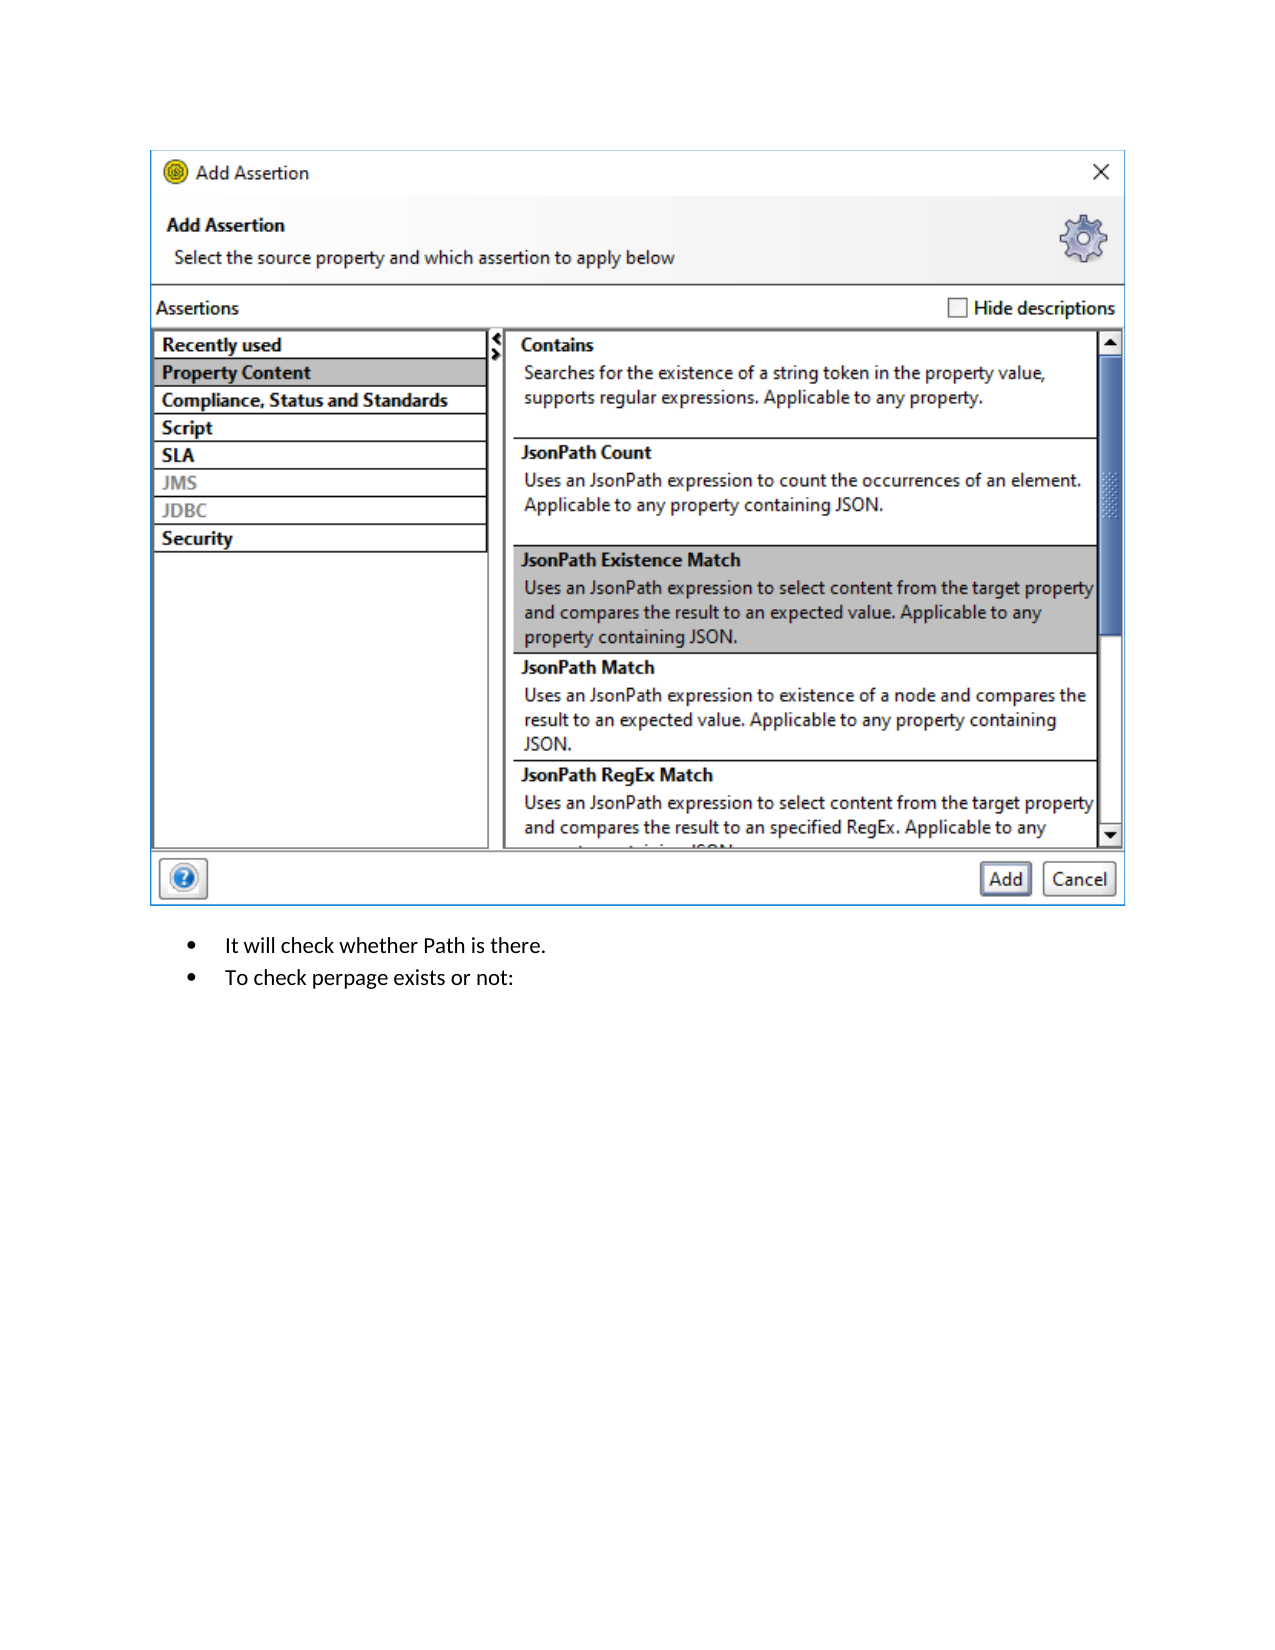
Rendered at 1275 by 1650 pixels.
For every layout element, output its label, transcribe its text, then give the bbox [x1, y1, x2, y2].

list To check perpage exists or not: [187, 963, 1125, 991]
list It will check whether Path is there. [187, 931, 1125, 959]
picture [150, 150, 1125, 906]
